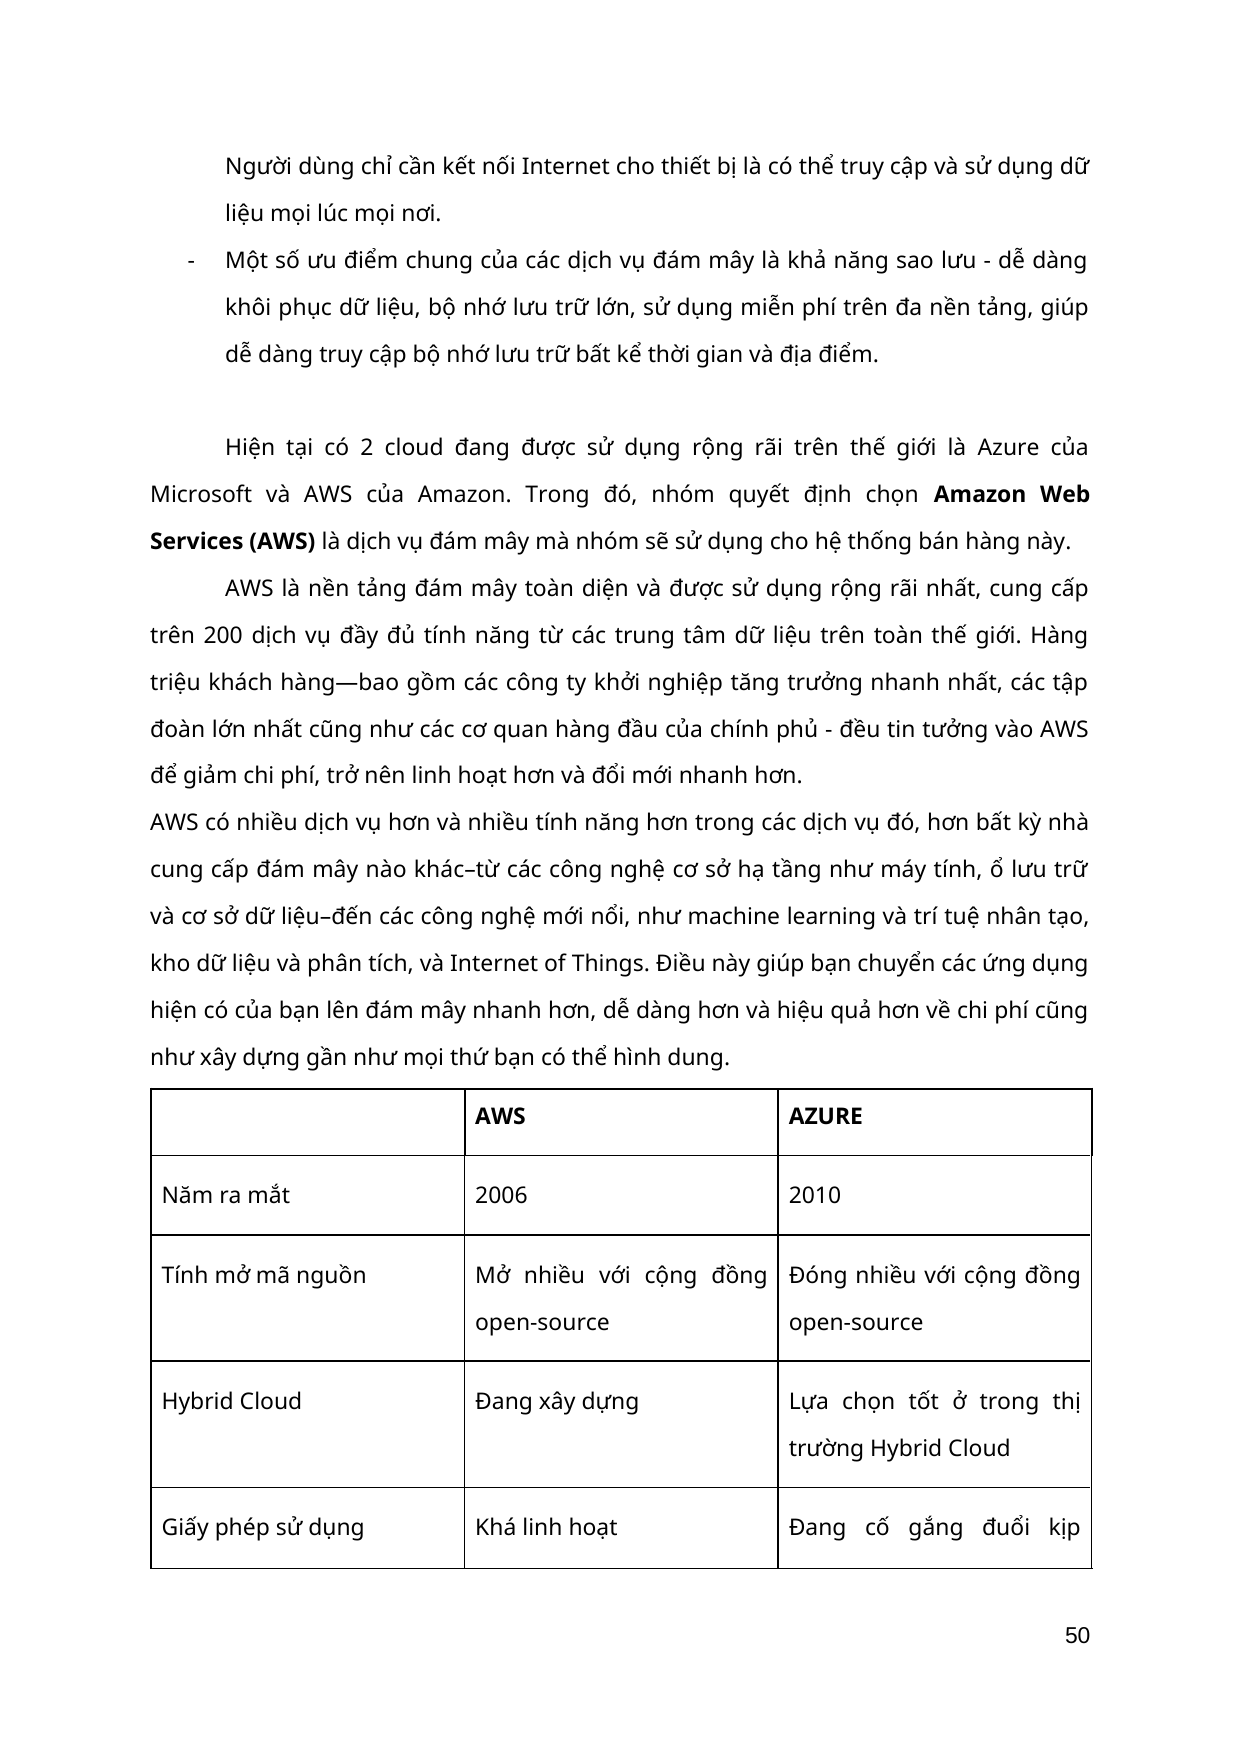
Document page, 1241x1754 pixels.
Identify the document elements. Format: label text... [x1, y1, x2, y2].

text AWS có nhiều dịch vụ hơn và nhiều tính năng hơn trong các dịch vụ đó, hơn bất kỳ nhà cung cấp đám mây nào khác–từ các công nghệ cơ sở hạ tầng như máy tính, ổ lưu trữ và cơ sở dữ liệu–đến các công nghệ mới nổi, như machine learning và trí tuệ nhân tạo, kho dữ liệu và phân tích, và Internet of Things. Điều này giúp bạn chuyển các ứng dụng hiện có của bạn lên đám mây nhanh hơn, dễ dàng hơn và hiệu quả hơn về chi phí cũng như xây dựng gần như mọi thứ bạn có thể hình dung. [150, 806, 1090, 1072]
text AWS là nền tảng đám mây toàn diện và được sử dụng rộng rãi nhất, cung cấp trên 200 dịch vụ đầy đủ tính năng từ các trung tâm dữ liệu trên toàn thế giới. Hàng triệu khách hàng—bao gồm các công ty khởi nghiệp tăng trưởng nhanh nhất, các tập đoàn lớn nhất cũng như các cơ quan hàng đầu của chính phủ - đều tin tưởng vào AWS để giảm chi phí, trở nên linh hoạt hơn và đổi mới nhanh hơn. [150, 572, 1090, 791]
table_cell Đóng nhiều với cộng đồng open-source [779, 1234, 1091, 1360]
table_cell Hybrid Cloud [152, 1362, 464, 1486]
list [187, 150, 1090, 228]
text Hiện tại có 2 cloud đang được sử dụng rộng rãi trên thế giới là Azure của Microsoft và AWS của Amazon. Trong đó, nhóm quyết định chọn Amazon Web Services (AWS) là dịch vụ đám mây mà nhóm sẽ sử dụng cho hệ thống bán hàng này. [150, 431, 1090, 556]
table_header AZURE [779, 1090, 1091, 1155]
table_cell 2010 [779, 1155, 1091, 1234]
table_header AWS [466, 1090, 777, 1155]
table_cell Tính mở mã nguồn [152, 1236, 464, 1360]
table_cell Năm ra mắt [152, 1156, 464, 1234]
list Một số ưu điểm chung của các dịch vụ đám mây là khả năng sao lưu - dễ dàng khôi phục dữ liệu, bộ nhớ lưu trữ lớn, sử dụng miễn phí trên đa nền tảng, giúp dễ dàng truy cập bộ nhớ lưu trữ bất kể thời gian và địa điểm. [187, 244, 1090, 369]
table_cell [779, 1486, 1091, 1568]
table_cell Đang xây dựng [465, 1362, 777, 1486]
table_cell 2006 [465, 1156, 777, 1234]
table_cell Lựa chọn tốt ở trong thị trường Hybrid Cloud [779, 1360, 1091, 1486]
table_header [152, 1090, 464, 1155]
table_cell Giấy phép sử dụng [152, 1488, 464, 1568]
table_cell Mở nhiều với cộng đồng open-source [465, 1236, 777, 1360]
table_cell Khá linh hoạt [465, 1488, 777, 1568]
